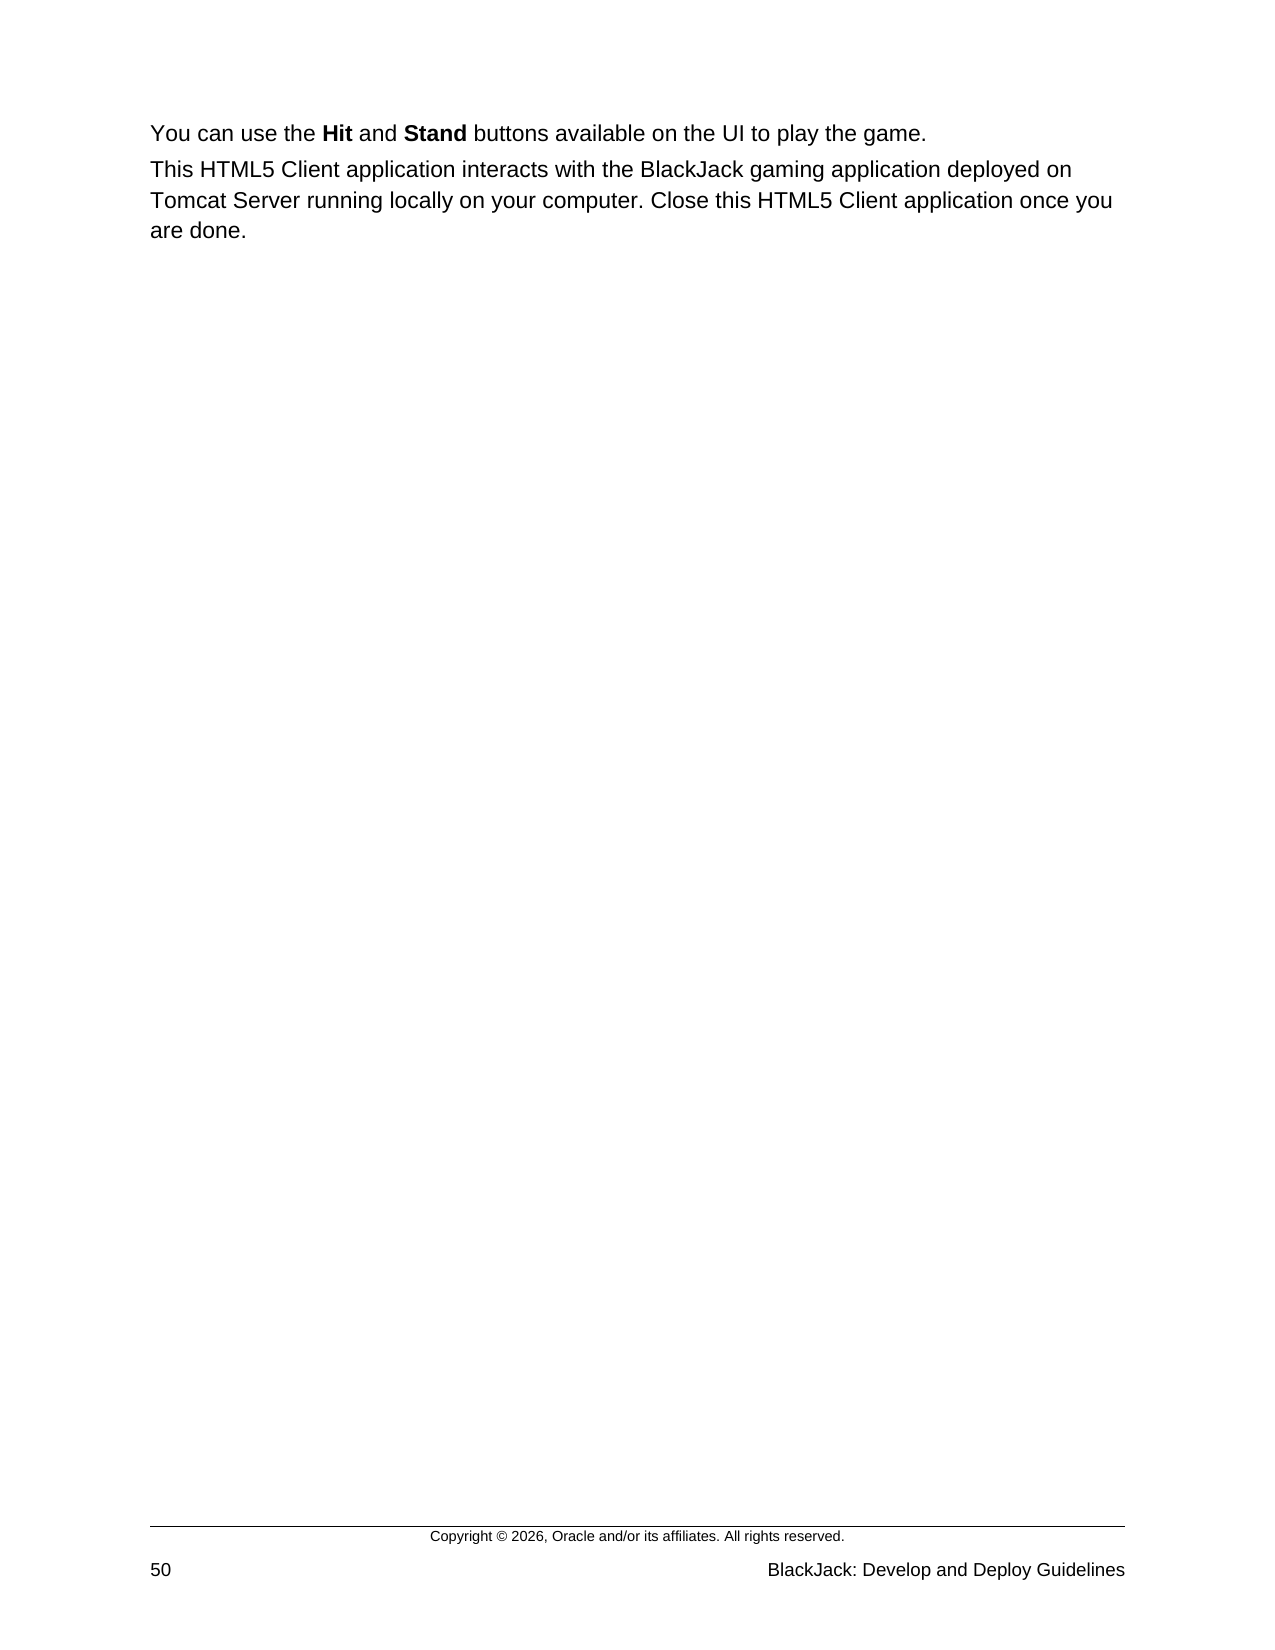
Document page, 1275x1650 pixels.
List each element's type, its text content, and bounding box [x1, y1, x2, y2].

text You can use the Hit and Stand buttons available on the UI to play the game. [150, 120, 1125, 146]
text This HTML5 Client application interacts with the BlackJack gaming application deployed on Tomcat Server running locally on your computer. Close this HTML5 Client application once you are done. [150, 156, 1125, 243]
